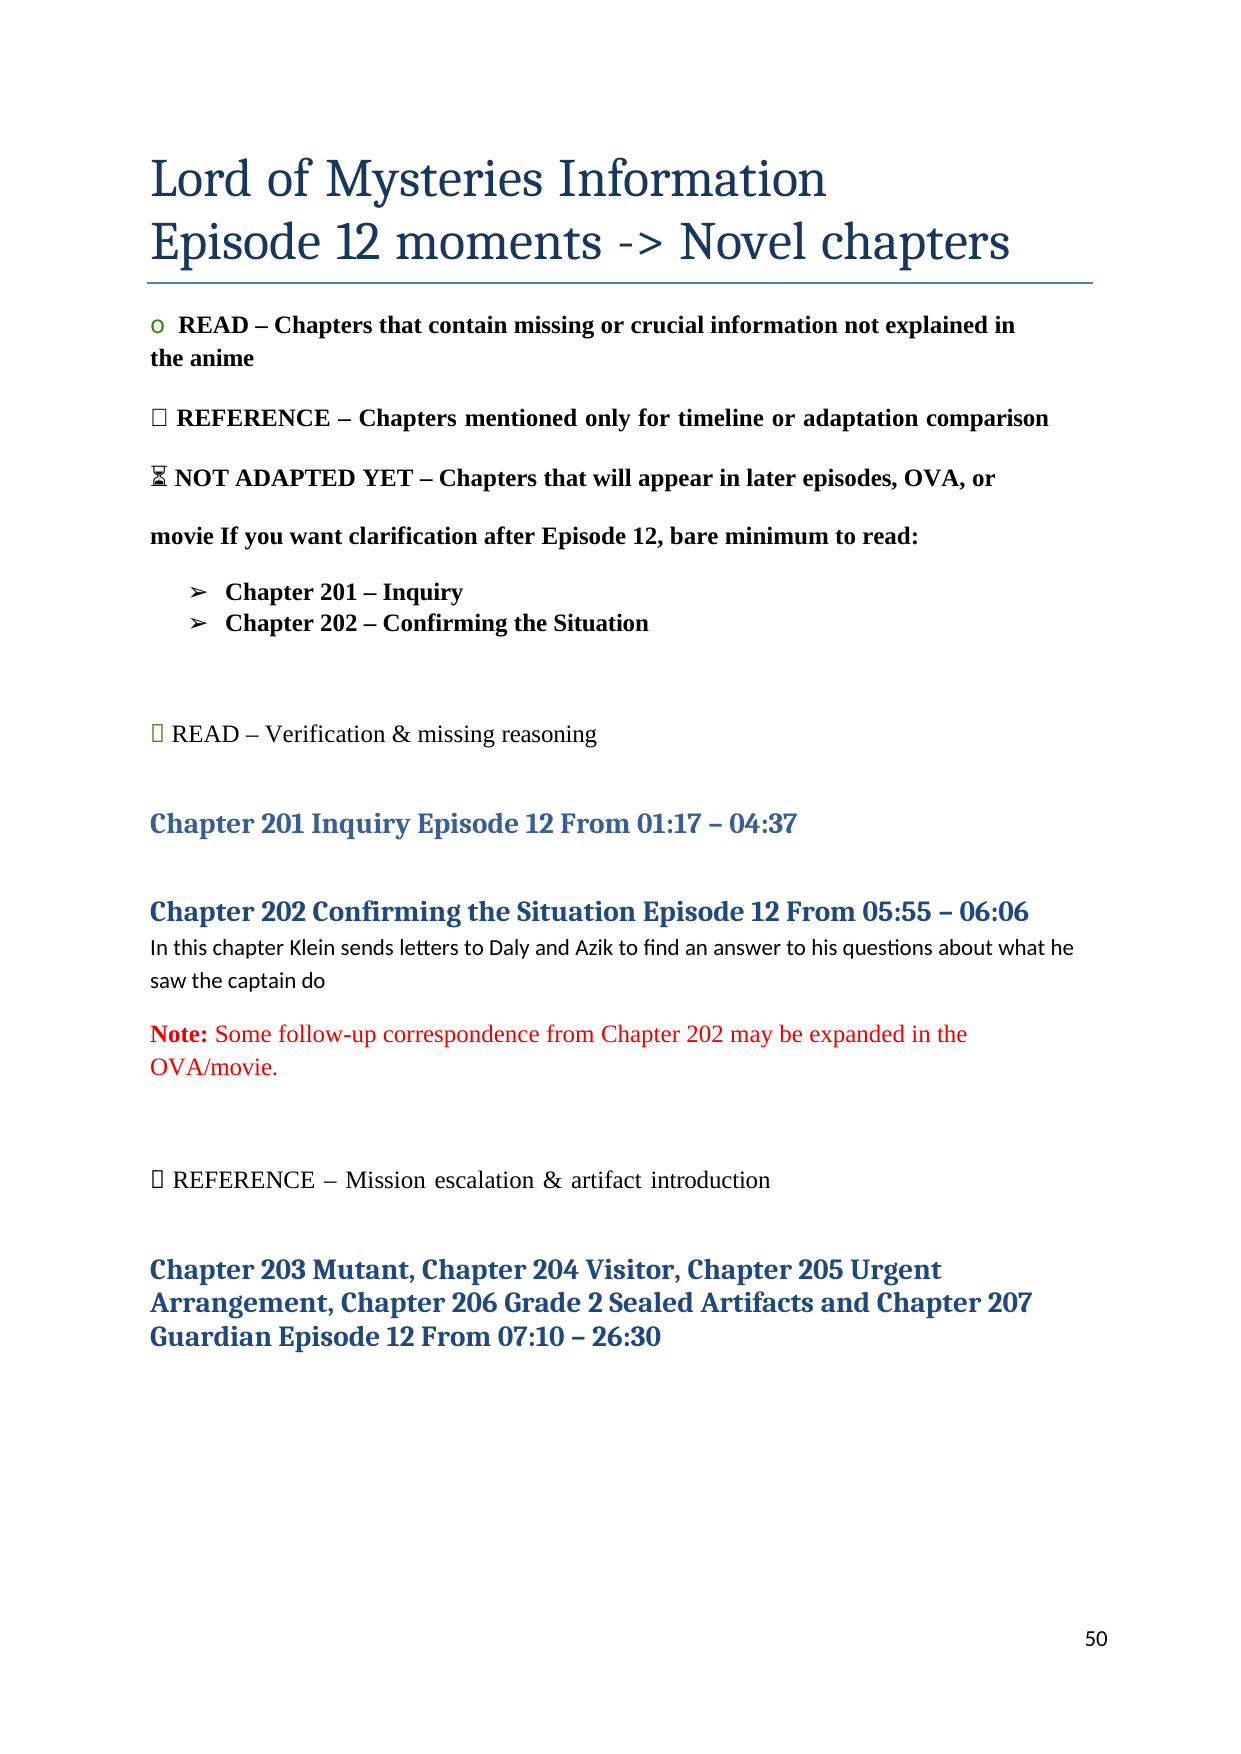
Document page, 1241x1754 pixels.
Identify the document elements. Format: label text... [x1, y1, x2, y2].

text ⏳ NOT ADAPTED YET – Chapters that will appear in later episodes, OVA, or movie If you want clarification after Episode 12, bare minimum to read: [150, 460, 1065, 550]
list READ – Chapters that contain missing or crucial information not explained in the anime [150, 307, 1054, 371]
text ✅ READ – Verification & missing reasoning [150, 716, 1107, 750]
list Chapter 201 – Inquiry [187, 577, 1107, 606]
subtitle Chapter 202 Confirming the Situation Episode 12 From 05:55 – 06:06 [150, 895, 1107, 928]
subtitle Lord of Mysteries Information [150, 148, 1107, 210]
subtitle Chapter 201 Inquiry Episode 12 From 01:17 – 04:37 [150, 807, 1107, 841]
text 🔁 REFERENCE – Chapters mentioned only for timeline or adaptation comparison [150, 403, 1107, 432]
text Episode 12 moments -> Novel chapters [150, 210, 1107, 273]
list Chapter 202 – Confirming the Situation [187, 606, 1107, 637]
text In this chapter Klein sends letters to Daly and Azik to find an answer to his questions about what he saw the captain do [150, 933, 1078, 994]
text Note: Some follow-up correspondence from Chapter 202 may be expanded in the OVA/movie. [150, 1019, 1031, 1081]
text 🔁 REFERENCE – Mission escalation & artifact introduction [150, 1162, 1107, 1196]
subtitle Chapter 203 Mutant, Chapter 204 Visitor, Chapter 205 Urgent Arrangement, Chapter 206 Grade 2 Sealed Artifacts and Chapter 207 Guardian Episode 12 From 07:10 – 26:30 [150, 1253, 1107, 1353]
